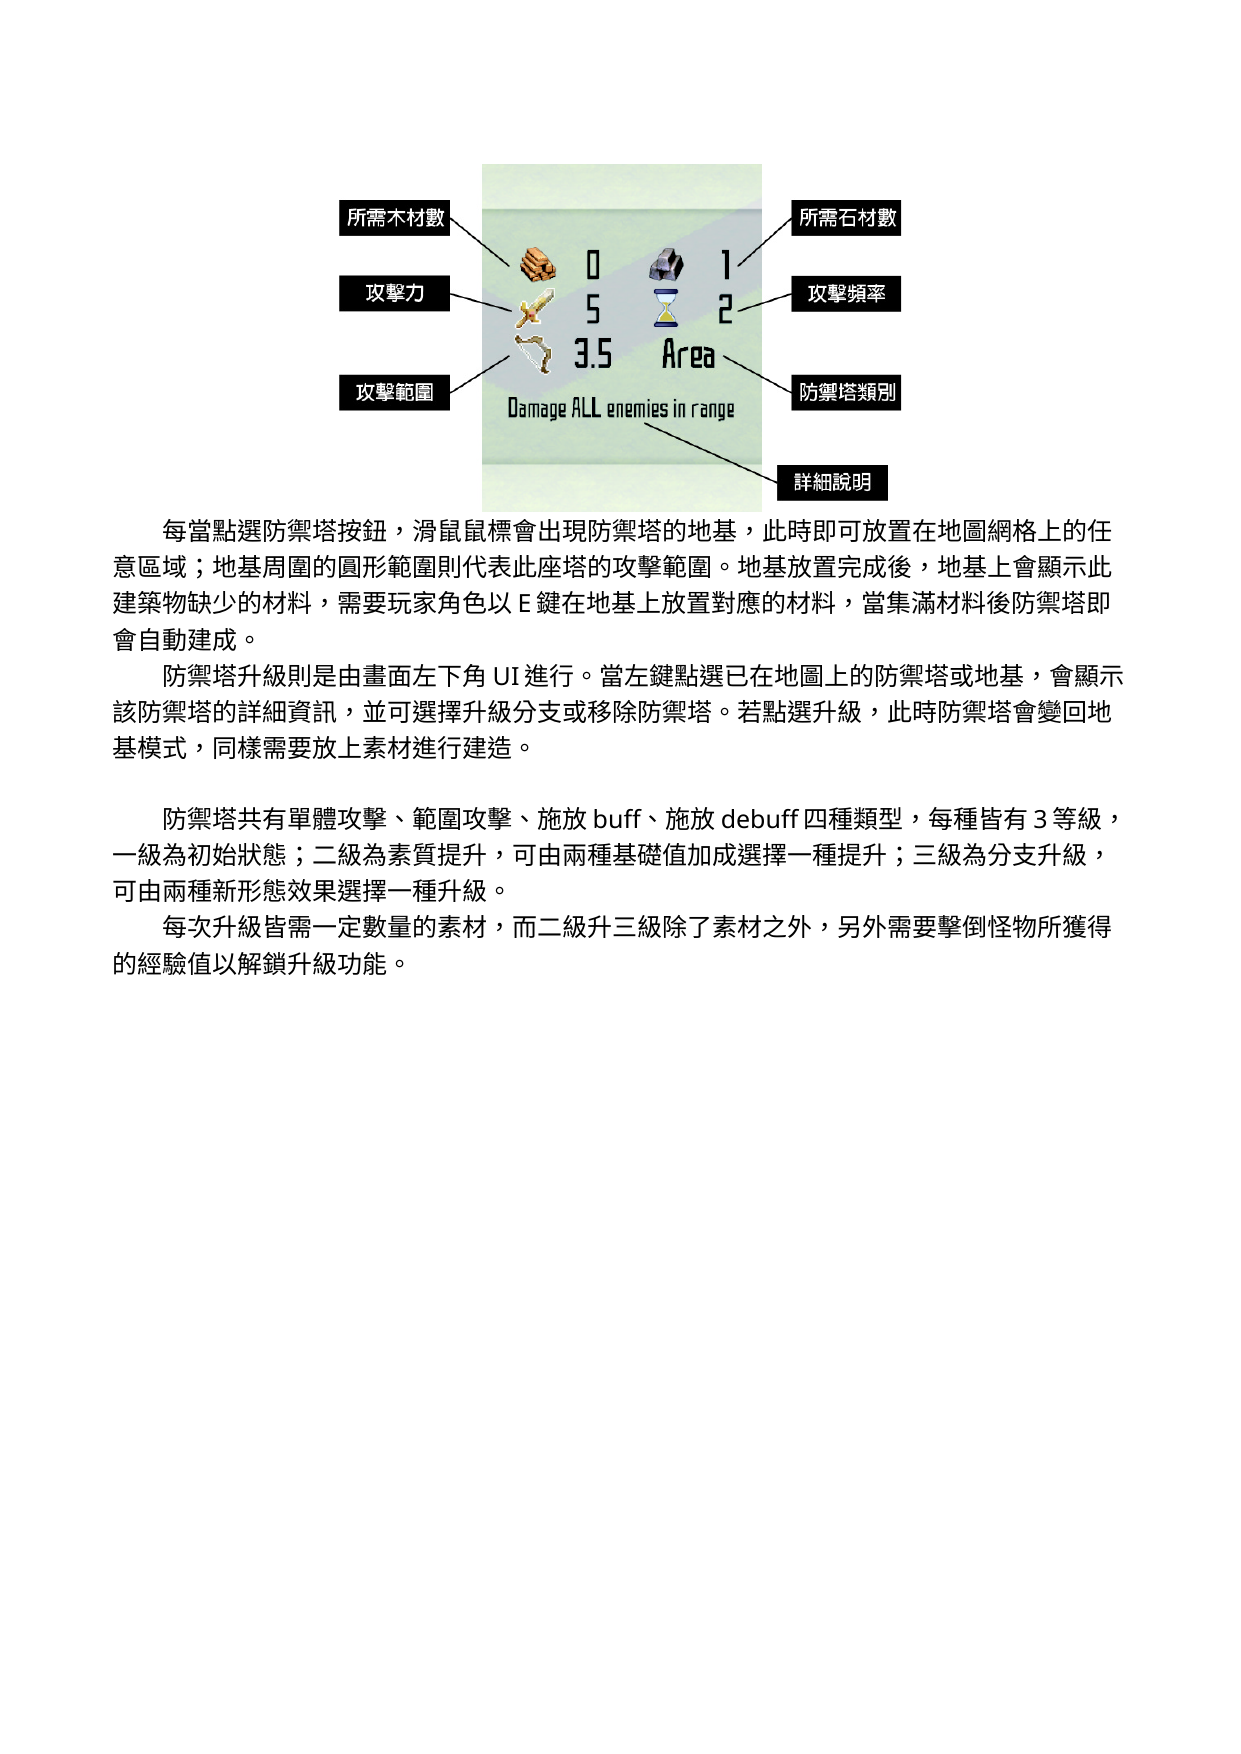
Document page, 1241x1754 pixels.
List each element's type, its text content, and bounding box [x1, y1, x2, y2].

text 防禦塔升級則是由畫面左下角UI進行。當左鍵點選已在地圖上的防禦塔或地基，會顯示該防禦塔的詳細資訊，並可選擇升級分支或移除防禦塔。若點選升級，此時防禦塔會變回地基模式，同樣需要放上素材進行建造。 [112, 656, 1128, 765]
picture [339, 164, 902, 512]
text 每當點選防禦塔按鈕，滑鼠鼠標會出現防禦塔的地基，此時即可放置在地圖網格上的任意區域；地基周圍的圓形範圍則代表此座塔的攻擊範圍。地基放置完成後，地基上會顯示此建築物缺少的材料，需要玩家角色以E鍵在地基上放置對應的材料，當集滿材料後防禦塔即會自動建成。 [112, 511, 1128, 656]
text 防禦塔共有單體攻擊、範圍攻擊、施放buff、施放debuff四種類型，每種皆有3等級，一級為初始狀態；二級為素質提升，可由兩種基礎值加成選擇一種提升；三級為分支升級，可由兩種新形態效果選擇一種升級。 [112, 799, 1128, 908]
text 每次升級皆需一定數量的素材，而二級升三級除了素材之外，另外需要擊倒怪物所獲得的經驗值以解鎖升級功能。 [112, 908, 1128, 980]
